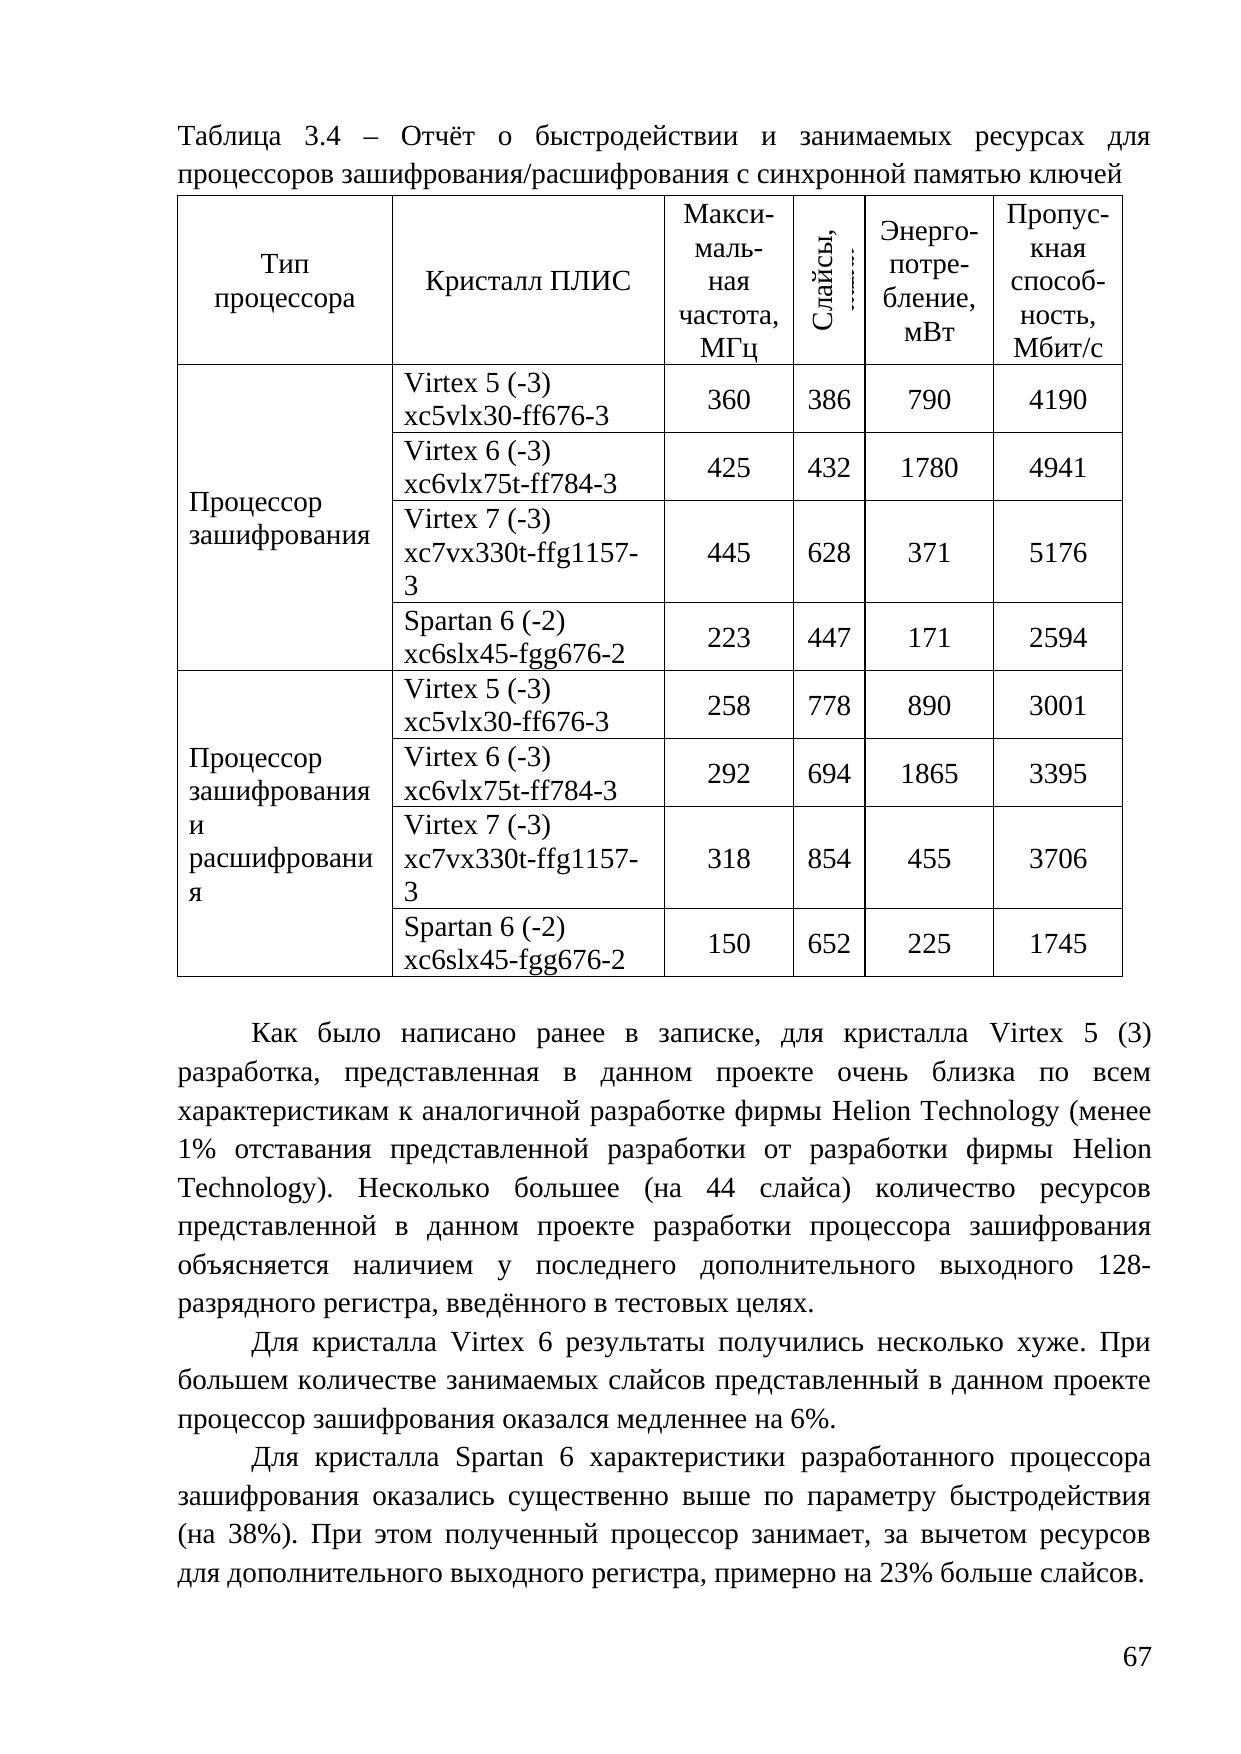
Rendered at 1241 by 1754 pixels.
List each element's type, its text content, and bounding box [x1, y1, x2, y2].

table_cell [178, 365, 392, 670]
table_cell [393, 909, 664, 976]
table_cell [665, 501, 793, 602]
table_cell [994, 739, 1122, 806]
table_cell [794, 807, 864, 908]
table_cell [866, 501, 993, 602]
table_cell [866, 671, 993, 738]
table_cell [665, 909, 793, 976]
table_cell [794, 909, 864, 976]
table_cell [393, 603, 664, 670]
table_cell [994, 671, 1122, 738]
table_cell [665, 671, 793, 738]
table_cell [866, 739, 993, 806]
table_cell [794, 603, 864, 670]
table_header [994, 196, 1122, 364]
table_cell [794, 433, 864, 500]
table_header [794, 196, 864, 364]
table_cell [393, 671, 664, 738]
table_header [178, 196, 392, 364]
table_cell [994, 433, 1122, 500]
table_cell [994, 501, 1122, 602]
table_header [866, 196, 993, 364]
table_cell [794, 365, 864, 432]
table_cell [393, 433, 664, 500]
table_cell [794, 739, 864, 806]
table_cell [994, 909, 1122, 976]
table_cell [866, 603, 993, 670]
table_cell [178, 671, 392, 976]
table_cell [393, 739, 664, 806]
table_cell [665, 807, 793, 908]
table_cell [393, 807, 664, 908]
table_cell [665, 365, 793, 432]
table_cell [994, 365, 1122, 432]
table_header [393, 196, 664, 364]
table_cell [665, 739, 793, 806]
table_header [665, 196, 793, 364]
text Таблица 3.4 – Отчёт о быстродействии и занимаемых ресурсах для процессоров зашифрования/расшифрования с синхронной памятью ключей [177, 118, 1152, 190]
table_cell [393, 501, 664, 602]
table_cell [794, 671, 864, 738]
text Для кристалла Spartan 6 характеристики разработанного процессора зашифрования оказались существенно выше по параметру быстродействия (на 38%). При этом полученный процессор занимает, за вычетом ресурсов для дополнительного выходного регистра, примерно на 23% больше слайсов. [177, 1439, 1152, 1589]
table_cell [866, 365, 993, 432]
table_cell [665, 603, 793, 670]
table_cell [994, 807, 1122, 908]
text Как было написано ранее в записке, для кристалла Virtex 5 (3) разработка, представленная в данном проекте очень близка по всем характеристикам к аналогичной разработке фирмы Helion Technology (менее 1% отставания представленной разработки от разработки фирмы Helion Technology). Несколько большее (на 44 слайса) количество ресурсов представленной в данном проекте разработки процессора зашифрования объясняется наличием у последнего дополнительного выходного 128-разрядного регистра, введённого в тестовых целях. [177, 1016, 1152, 1319]
text Для кристалла Virtex 6 результаты получились несколько хуже. При большем количестве занимаемых слайсов представленный в данном проекте процессор зашифрования оказался медленнее на 6%. [177, 1324, 1152, 1434]
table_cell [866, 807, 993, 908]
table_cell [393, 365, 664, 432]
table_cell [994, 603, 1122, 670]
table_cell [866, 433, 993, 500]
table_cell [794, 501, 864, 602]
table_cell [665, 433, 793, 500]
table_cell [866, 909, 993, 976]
